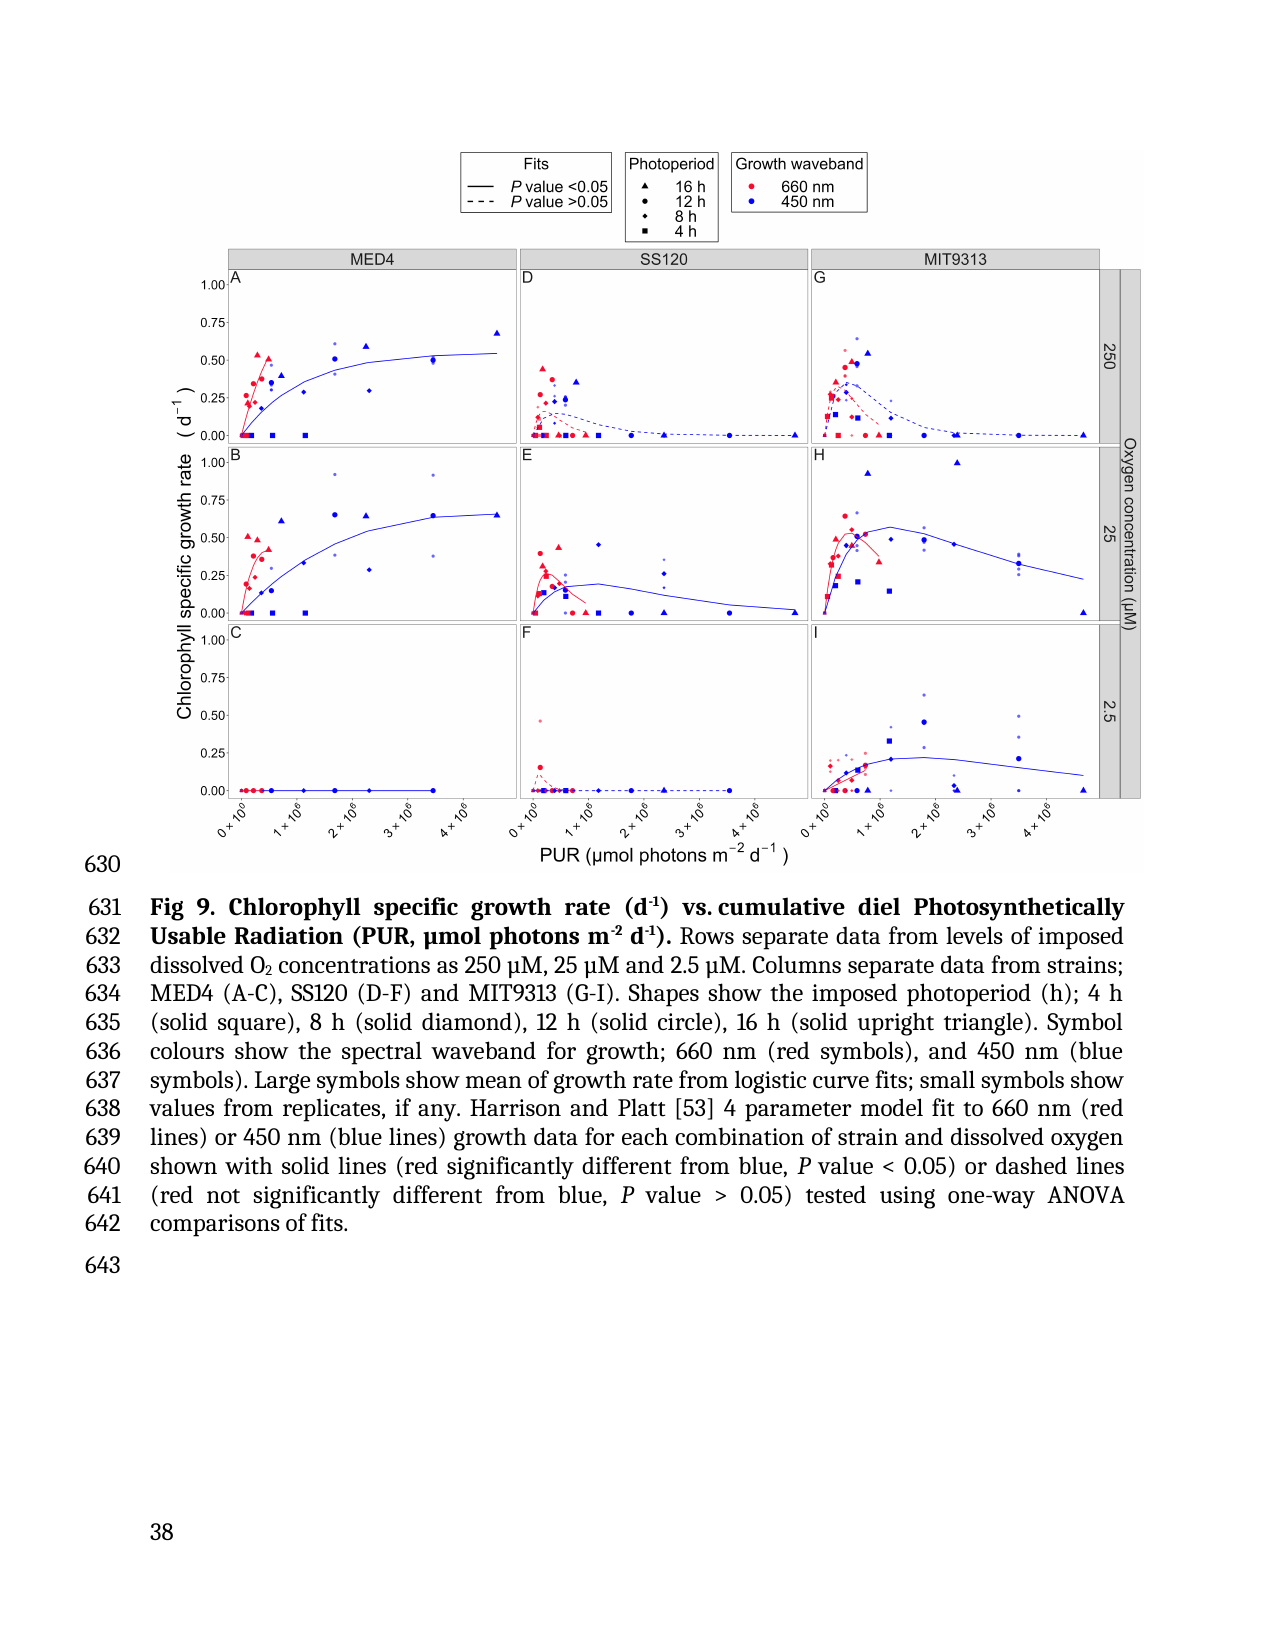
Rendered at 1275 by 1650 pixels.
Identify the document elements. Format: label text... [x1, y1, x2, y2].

text Fig 9. Chlorophyll specific growth rate (d-1) vs. cumulative diel Photosynthetically Usable Radiation (PUR, µmol photons m-2 d-1). Rows separate data from levels of imposed dissolved O2 concentrations as 250 µM, 25 µM and 2.5 µM. Columns separate data from strains; MED4 (A-C), SS120 (D-F) and MIT9313 (G-I). Shapes show the imposed photoperiod (h); 4 h (solid square), 8 h (solid diamond), 12 h (solid circle), 16 h (solid upright triangle). Symbol colours show the spectral waveband for growth; 660 nm (red symbols), and 450 nm (blue symbols). Large symbols show mean of growth rate from logistic curve fits; small symbols show values from replicates, if any. Harrison and Platt [53] 4 parameter model fit to 660 nm (red lines) or 450 nm (blue lines) growth data for each combination of strain and dissolved oxygen shown with solid lines (red significantly different from blue, P value < 0.05) or dashed lines (red not significantly different from blue, P value > 0.05) tested using one-way ANOVA comparisons of fits. [150, 893, 1125, 1238]
picture [168, 150, 1144, 873]
